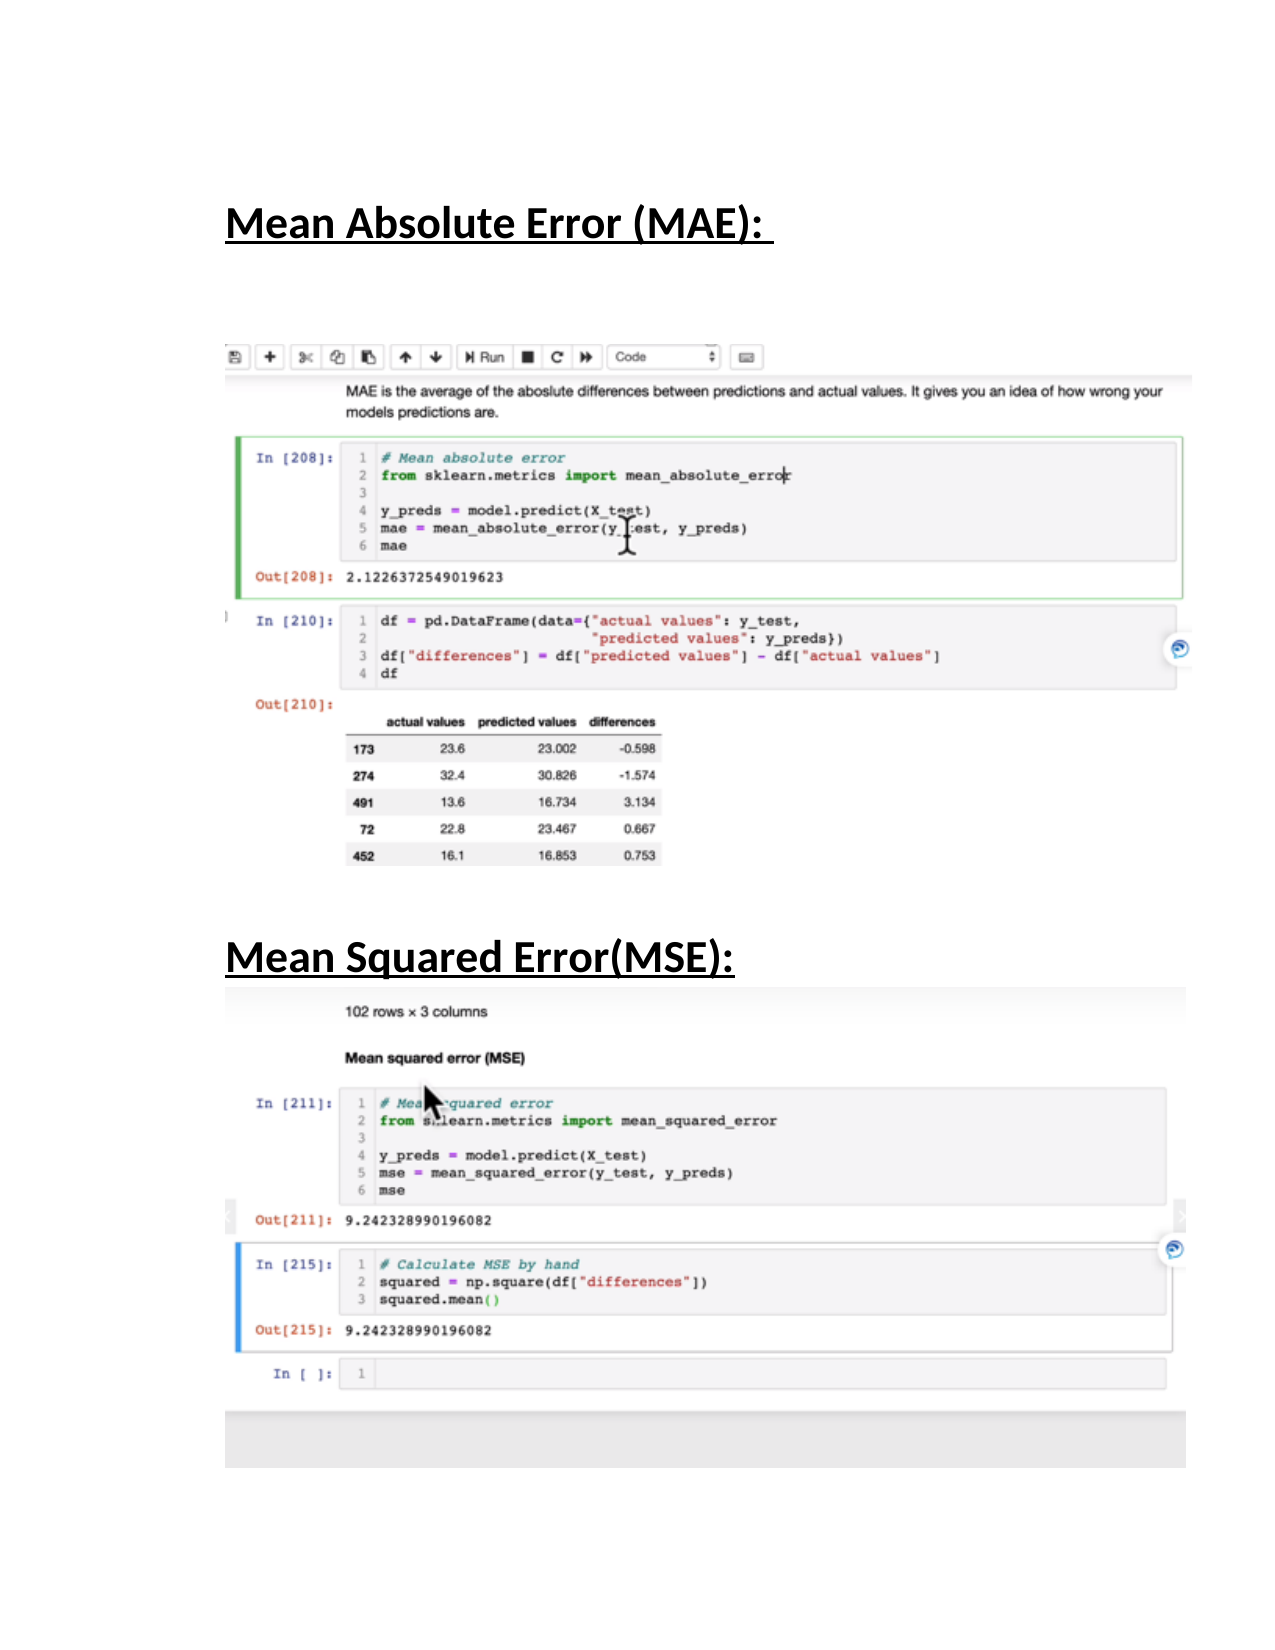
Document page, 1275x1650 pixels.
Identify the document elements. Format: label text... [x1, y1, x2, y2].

picture [225, 344, 1193, 866]
list Mean Squared Error(MSE): [225, 928, 1125, 983]
list Mean Absolute Error (MAE): [225, 194, 1125, 250]
picture [225, 987, 1186, 1468]
